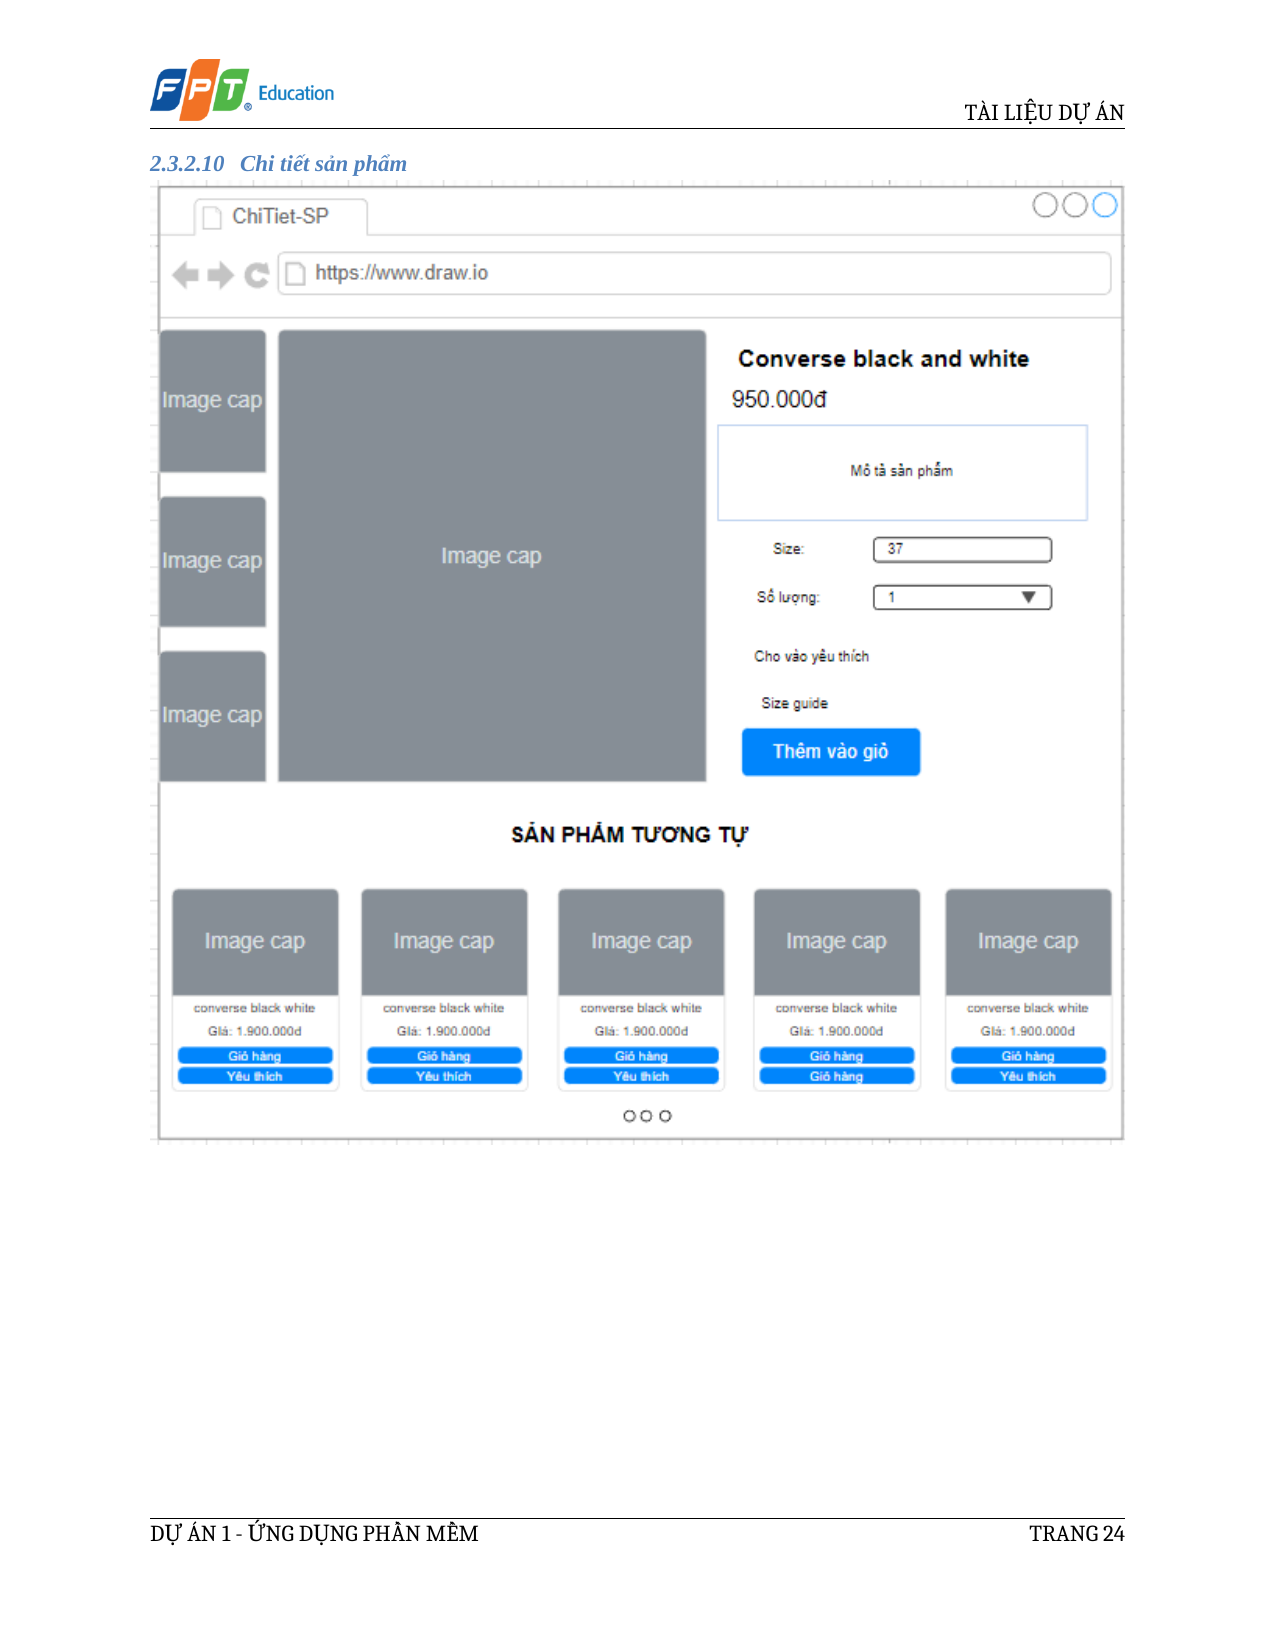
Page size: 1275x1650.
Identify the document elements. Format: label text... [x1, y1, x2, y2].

picture [150, 180, 1125, 1145]
subtitle Chi tiết sản phẩm [150, 150, 1125, 176]
picture [150, 59, 336, 121]
